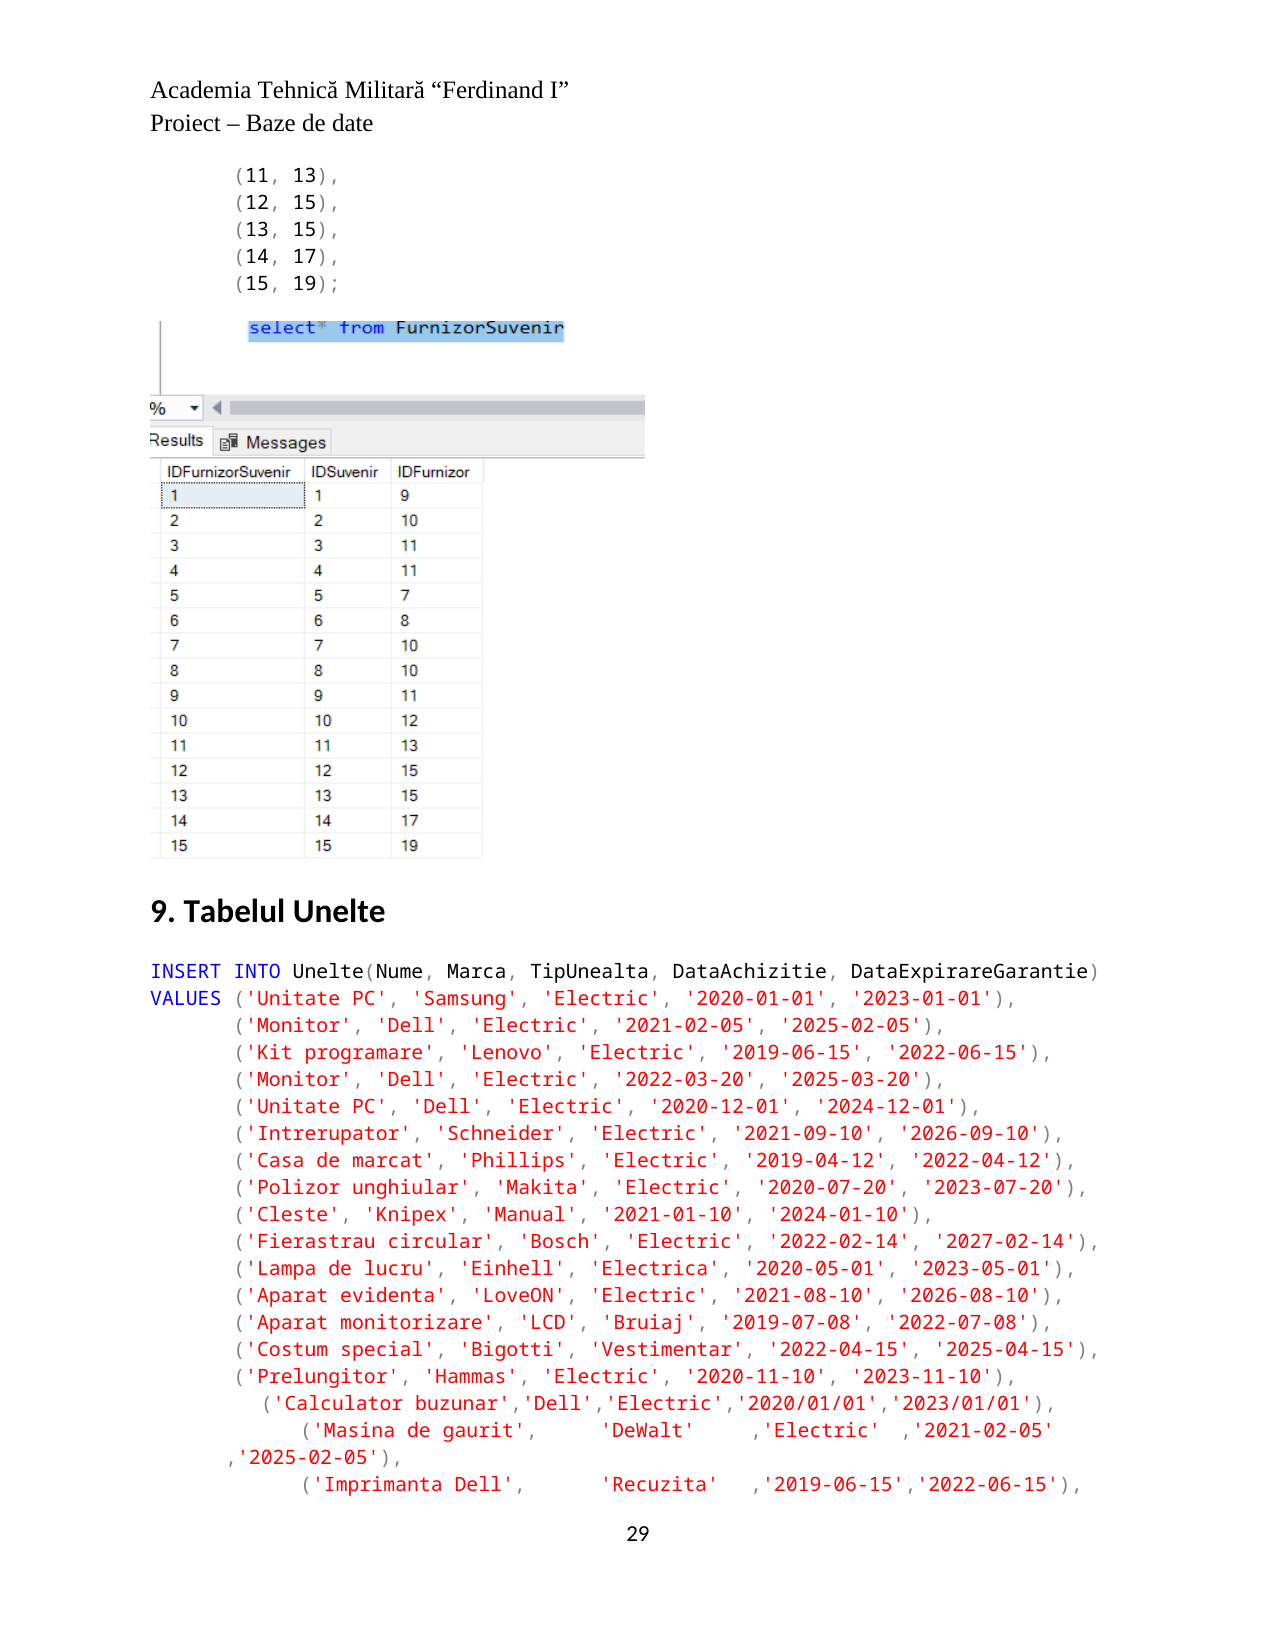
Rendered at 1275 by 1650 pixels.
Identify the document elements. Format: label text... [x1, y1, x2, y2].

text ('Aparat evidenta', 'LoveON', 'Electric', '2021-08-10', '2026-08-10'), [150, 1281, 1125, 1308]
text ('Aparat monitorizare', 'LCD', 'Bruiaj', '2019-07-08', '2022-07-08'), [150, 1308, 1125, 1335]
text VALUES ('Unitate PC', 'Samsung', 'Electric', '2020-01-01', '2023-01-01'), [150, 984, 1125, 1011]
text (15, 19); [150, 269, 1125, 296]
text ('Prelungitor', 'Hammas', 'Electric', '2020-11-10', '2023-11-10'), [150, 1362, 1125, 1389]
text ('Imprimanta Dell', 'Recuzita' ,'2019-06-15','2022-06-15'), [150, 1470, 1125, 1497]
text ('Casa de marcat', 'Phillips', 'Electric', '2019-04-12', '2022-04-12'), [150, 1146, 1125, 1173]
text (12, 15), [150, 188, 1125, 215]
text ('Monitor', 'Dell', 'Electric', '2022-03-20', '2025-03-20'), [150, 1065, 1125, 1092]
text ('Intrerupator', 'Schneider', 'Electric', '2021-09-10', '2026-09-10'), [150, 1119, 1125, 1146]
text ('Lampa de lucru', 'Einhell', 'Electrica', '2020-05-01', '2023-05-01'), [150, 1254, 1125, 1281]
text 9. Tabelul Unelte [150, 890, 1125, 931]
text (11, 13), [150, 161, 1125, 188]
text ('Cleste', 'Knipex', 'Manual', '2021-01-10', '2024-01-10'), [150, 1200, 1125, 1227]
text ('Polizor unghiular', 'Makita', 'Electric', '2020-07-20', '2023-07-20'), [150, 1173, 1125, 1200]
text (13, 15), [150, 215, 1125, 242]
text (14, 17), [150, 242, 1125, 269]
text ('Costum special', 'Bigotti', 'Vestimentar', '2022-04-15', '2025-04-15'), [150, 1335, 1125, 1362]
picture [150, 321, 645, 865]
text ('Masina de gaurit', 'DeWalt' ,'Electric' ,'2021-02-05' ,'2025-02-05'), [150, 1416, 1125, 1470]
text ('Calculator buzunar','Dell','Electric','2020/01/01','2023/01/01'), [150, 1389, 1125, 1416]
text ('Fierastrau circular', 'Bosch', 'Electric', '2022-02-14', '2027-02-14'), [150, 1227, 1125, 1254]
text INSERT INTO Unelte(Nume, Marca, TipUnealta, DataAchizitie, DataExpirareGarantie) [150, 957, 1125, 984]
text ('Unitate PC', 'Dell', 'Electric', '2020-12-01', '2024-12-01'), [150, 1092, 1125, 1119]
text ('Monitor', 'Dell', 'Electric', '2021-02-05', '2025-02-05'), [150, 1011, 1125, 1038]
text ('Kit programare', 'Lenovo', 'Electric', '2019-06-15', '2022-06-15'), [150, 1038, 1125, 1065]
